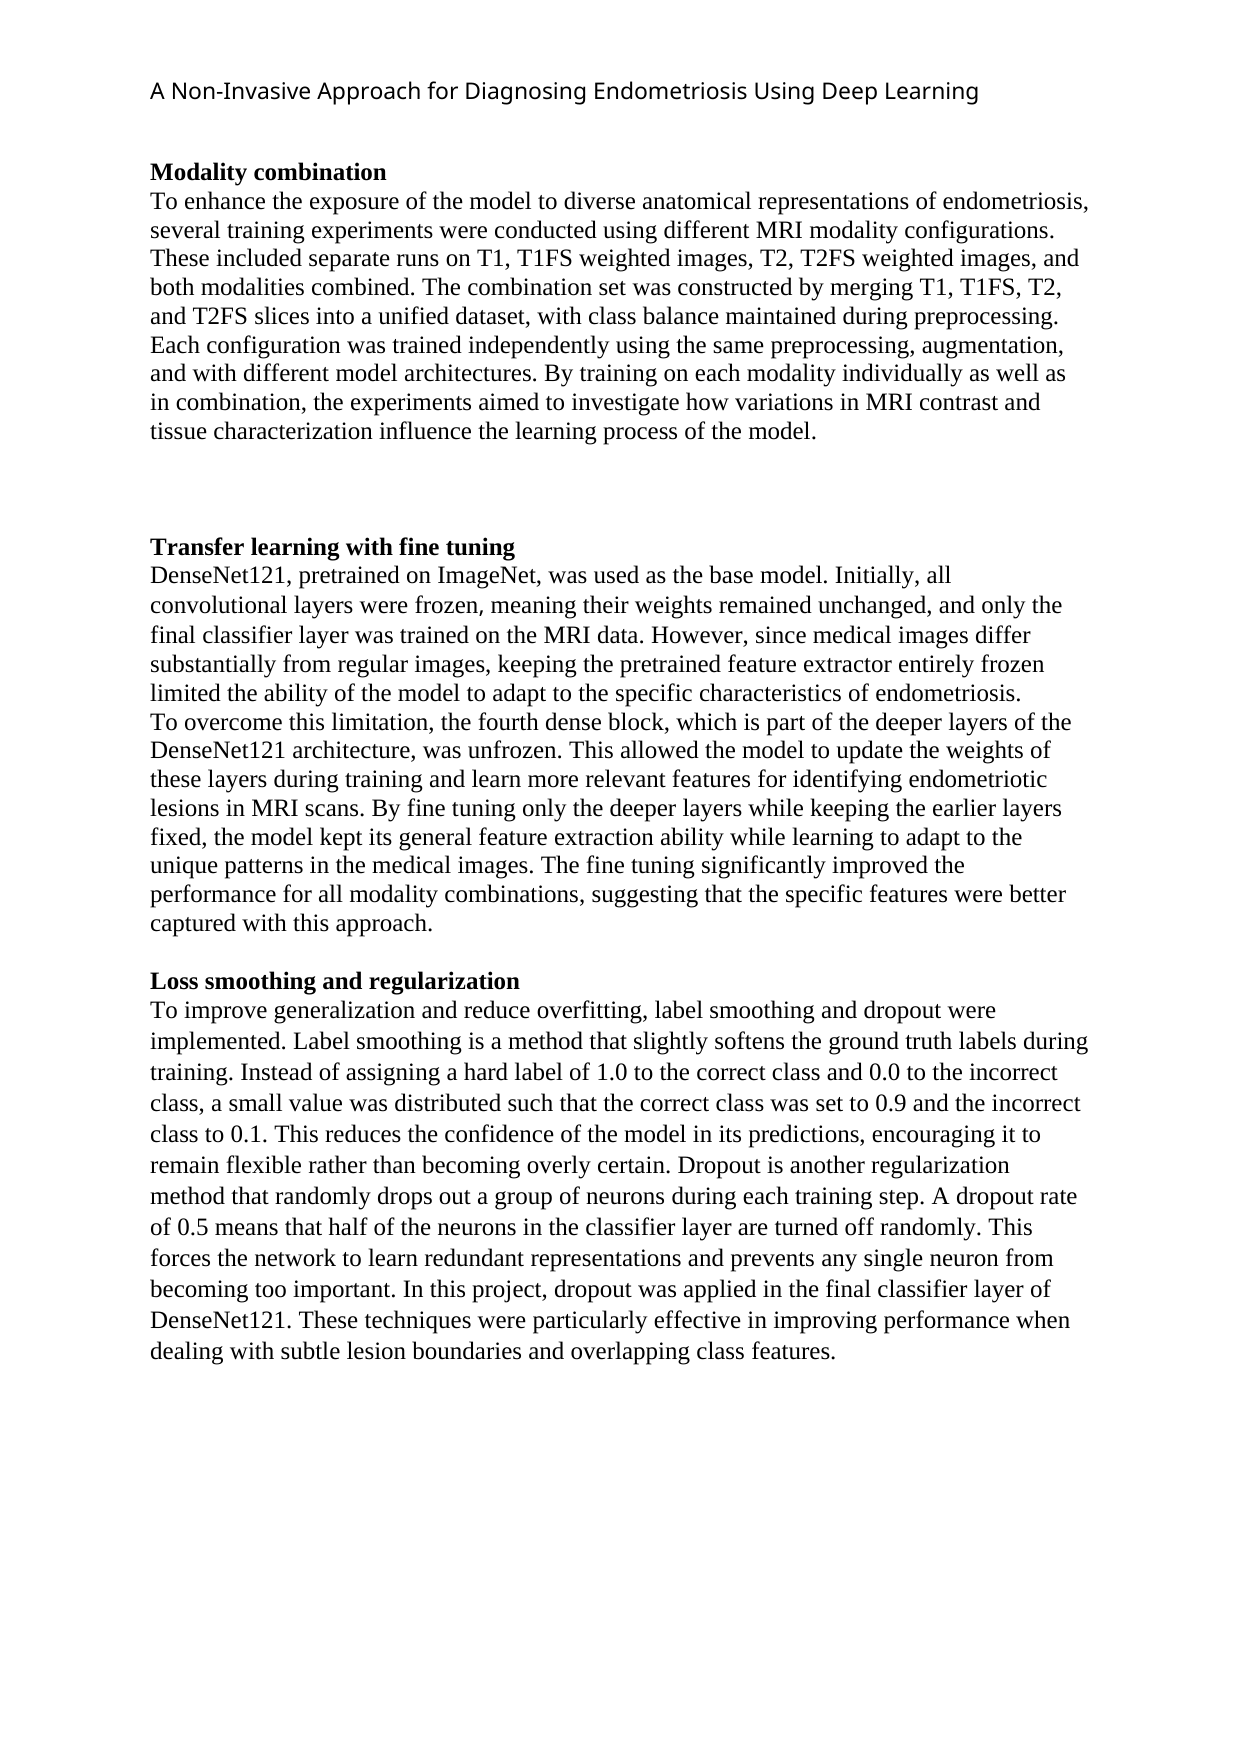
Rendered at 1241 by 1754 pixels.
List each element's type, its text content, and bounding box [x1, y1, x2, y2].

text To improve generalization and reduce overfitting, label smoothing and dropout were implemented. Label smoothing is a method that slightly softens the ground truth labels during training. Instead of assigning a hard label of 1.0 to the correct class and 0.0 to the incorrect class, a small value was distributed such that the correct class was set to 0.9 and the incorrect class to 0.1. This reduces the confidence of the model in its predictions, encouraging it to remain flexible rather than becoming overly certain. Dropout is another regularization method that randomly drops out a group of neurons during each training step. A dropout rate of 0.5 means that half of the neurons in the classifier layer are turned off randomly. This forces the network to learn redundant representations and prevents any single neuron from becoming too important. In this project, dropout was applied in the final classifier layer of DenseNet121. These techniques were particularly effective in improving performance when dealing with subtle lesion boundaries and overlapping class features. [150, 995, 1090, 1365]
text DenseNet121, pretrained on ImageNet, was used as the base model. Initially, all convolutional layers were frozen, meaning their weights remained unchanged, and only the final classifier layer was trained on the MRI data. However, since medical images differ substantially from regular images, keeping the pretrained feature extractor entirely frozen limited the ability of the model to adapt to the specific characteristics of endometriosis. [150, 561, 1090, 707]
text Modality combination To enhance the exposure of the model to diverse anatomical representations of endometriosis, several training experiments were conducted using different MRI modality configurations. These included separate runs on T1, T1FS weighted images, T2, T2FS weighted images, and both modalities combined. The combination set was constructed by merging T1, T1FS, T2, and T2FS slices into a unified dataset, with class balance maintained during preprocessing. Each configuration was trained independently using the same preprocessing, augmentation, and with different model architectures. By training on each modality individually as well as in combination, the experiments aimed to investigate how variations in MRI contrast and tissue characterization influence the learning process of the model. [150, 157, 1090, 445]
text Transfer learning with fine tuning [150, 532, 1090, 561]
text To overcome this limitation, the fourth dense block, which is part of the deeper layers of the DenseNet121 architecture, was unfrozen. This allowed the model to update the weights of these layers during training and learn more relevant features for identifying endometriotic lesions in MRI scans. By fine tuning only the deeper layers while keeping the earlier layers fixed, the model kept its general feature extraction ability while learning to adapt to the unique patterns in the medical images. The fine tuning significantly improved the performance for all modality combinations, suggesting that the specific features were better captured with this approach. [150, 707, 1090, 937]
text Loss smoothing and regularization [150, 966, 1090, 995]
